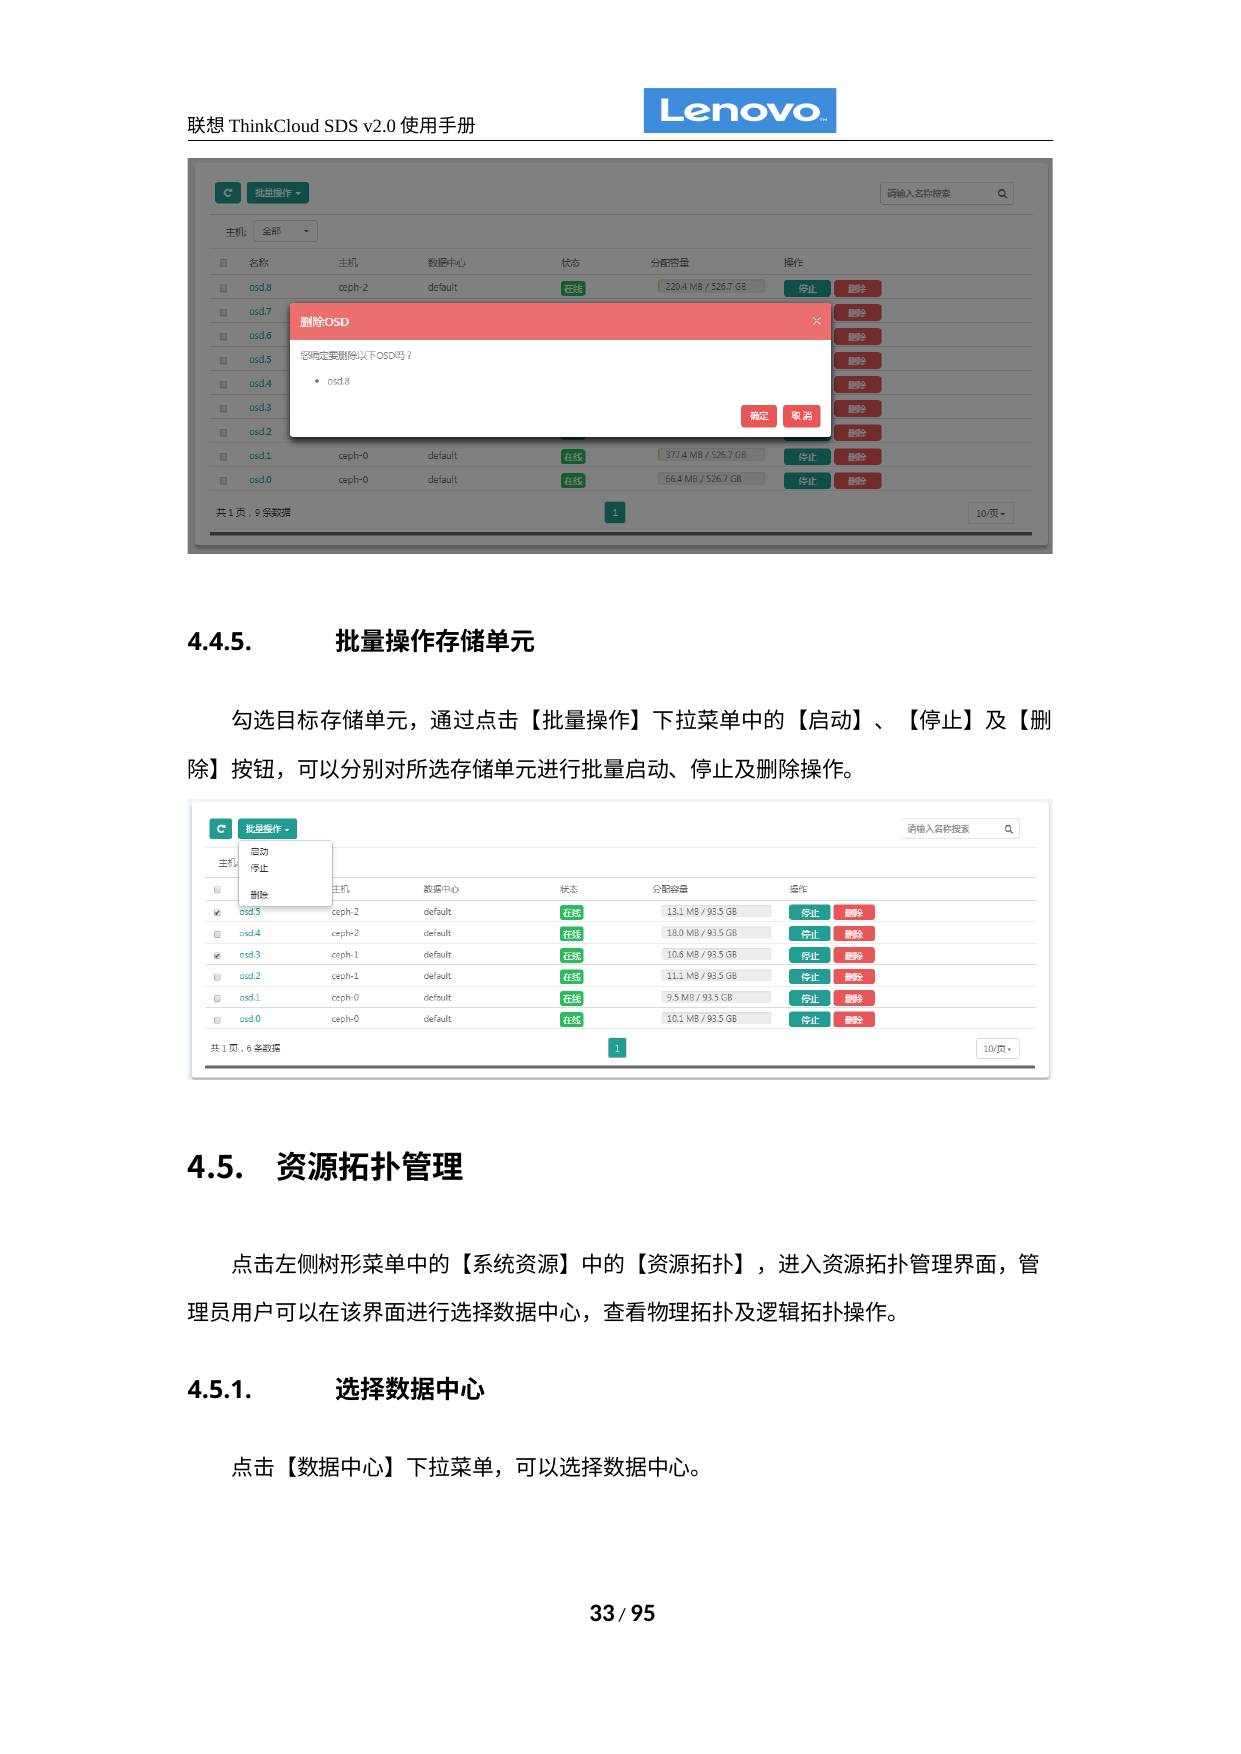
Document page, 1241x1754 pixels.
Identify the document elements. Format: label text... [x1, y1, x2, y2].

picture [643, 88, 837, 133]
subtitle 选择数据中心 [187, 1355, 1053, 1420]
text 点击左侧树形菜单中的【系统资源】中的【资源拓扑】，进入资源拓扑管理界面，管理员用户可以在该界面进行选择数据中心，查看物理拓扑及逻辑拓扑操作。 [187, 1247, 1053, 1326]
picture [187, 799, 1053, 1080]
picture [187, 158, 1053, 554]
text 点击【数据中心】下拉菜单，可以选择数据中心。 [187, 1450, 1053, 1482]
subtitle 批量操作存储单元 [187, 607, 1053, 672]
text 勾选目标存储单元，通过点击【批量操作】下拉菜单中的【启动】、【停止】及【删除】按钮，可以分别对所选存储单元进行批量启动、停止及删除操作。 [187, 702, 1053, 784]
subtitle 资源拓扑管理 [187, 1132, 1053, 1197]
